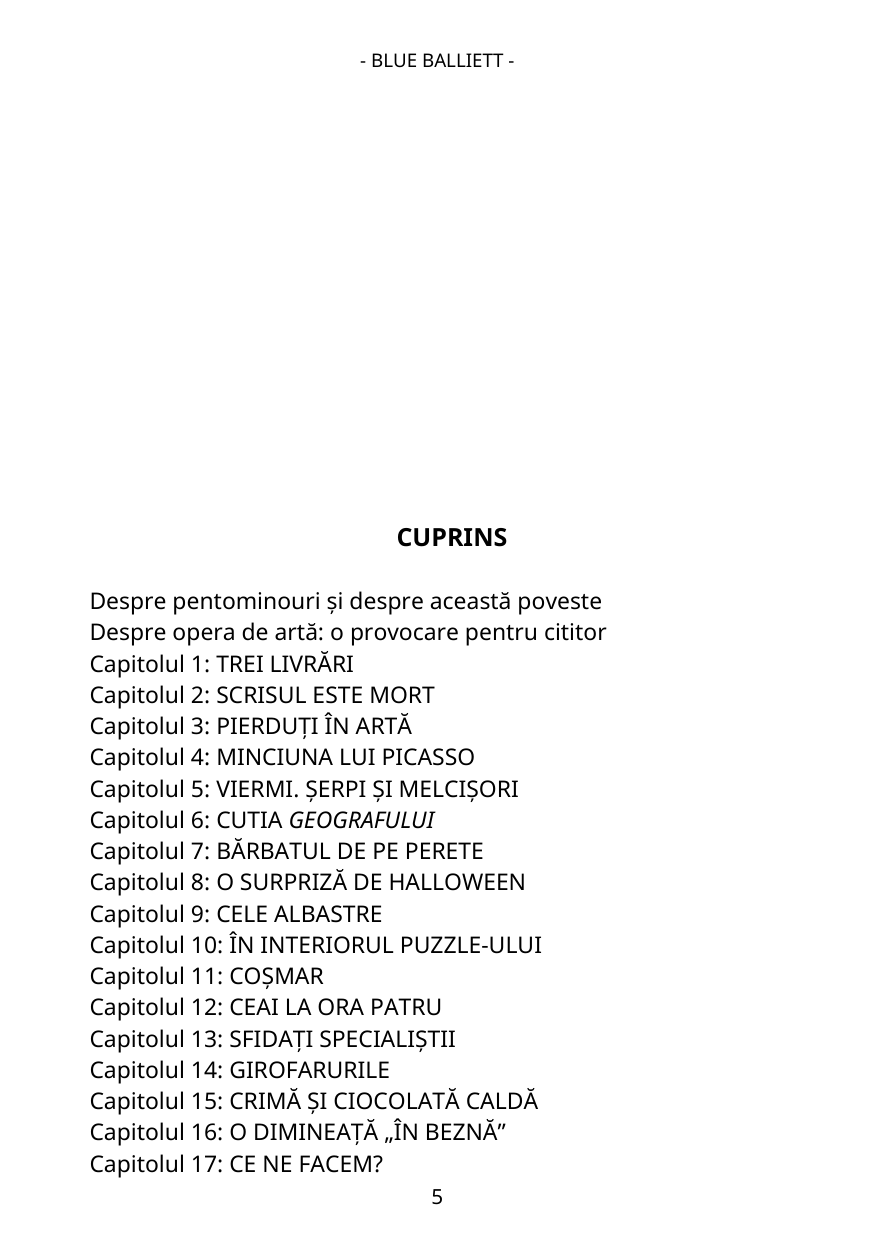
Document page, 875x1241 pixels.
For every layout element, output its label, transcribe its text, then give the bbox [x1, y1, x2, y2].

text Capitolul 10: ÎN INTERIORUL PUZZLE-ULUI [60, 929, 814, 960]
text Capitolul 12: CEAI LA ORA PATRU [60, 991, 814, 1022]
text Capitolul 16: O DIMINEAŢĂ „ÎN BEZNĂ” [60, 1116, 814, 1147]
text Capitolul 15: CRIMĂ ŞI CIOCOLATĂ CALDĂ [60, 1085, 814, 1116]
text Capitolul 9: CELE ALBASTRE [60, 897, 814, 929]
text Capitolul 11: COŞMAR [60, 960, 814, 991]
text Capitolul 14: GIROFARURILE [60, 1054, 814, 1085]
text Capitolul 5: VIERMI. ŞERPI ŞI MELCIŞORI [60, 772, 814, 804]
text Capitolul 8: O SURPRIZĂ DE HALLOWEEN [60, 866, 814, 897]
text Capitolul 4: MINCIUNA LUI PICASSO [60, 741, 814, 772]
text Capitolul 7: BĂRBATUL DE PE PERETE [60, 835, 814, 866]
text Capitolul 1: TREI LIVRĂRI [60, 647, 814, 679]
text CUPRINS [60, 520, 814, 554]
text Capitolul 13: SFIDAŢI SPECIALIŞTII [60, 1022, 814, 1054]
text Capitolul 17: CE NE FACEM? [60, 1147, 814, 1179]
text Despre opera de artă: o provocare pentru cititor [60, 616, 814, 647]
text Capitolul 6: CUTIA GEOGRAFULUI [60, 804, 814, 835]
text Despre pentominouri şi despre această poveste [60, 585, 814, 616]
text Capitolul 3: PIERDUŢI ÎN ARTĂ [60, 710, 814, 741]
text Capitolul 2: SCRISUL ESTE MORT [60, 679, 814, 710]
